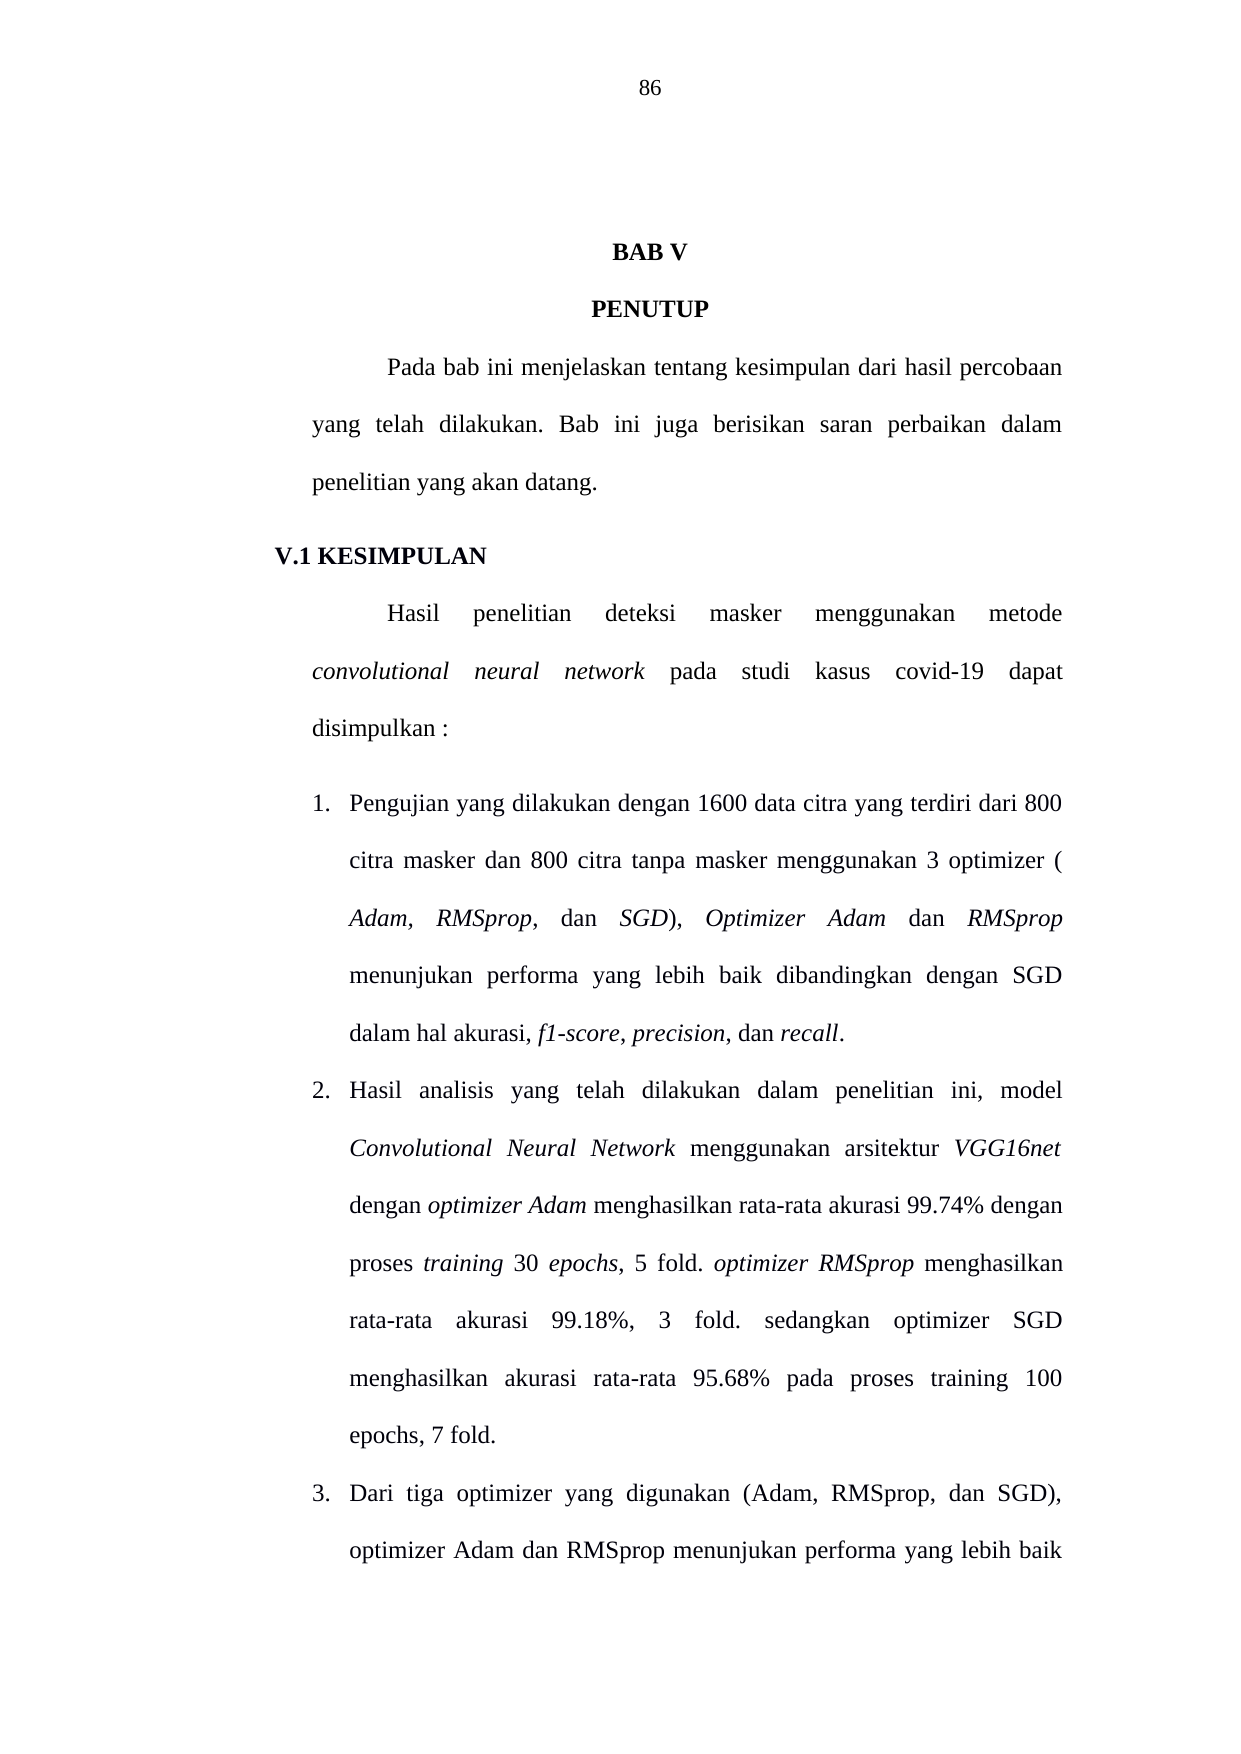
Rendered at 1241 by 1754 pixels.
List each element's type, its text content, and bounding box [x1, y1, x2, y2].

subtitle KESIMPULAN [274, 541, 1063, 570]
text Pada bab ini menjelaskan tentang kesimpulan dari hasil percobaan yang telah dilakukan. Bab ini juga berisikan saran perbaikan dalam penelitian yang akan datang. [312, 352, 1063, 496]
list Hasil analisis yang telah dilakukan dalam penelitian ini, model Convolutional Neural Network menggunakan arsitektur VGG16net dengan optimizer Adam menghasilkan rata-rata akurasi 99.74% dengan proses training 30 epochs, 5 fold. optimizer RMSprop menghasilkan rata-rata akurasi 99.18%, 3 fold. sedangkan optimizer SGD menghasilkan akurasi rata-rata 95.68% pada proses training 100 epochs, 7 fold. [312, 1075, 1063, 1449]
list Pengujian yang dilakukan dengan 1600 data citra yang terdiri dari 800 citra masker dan 800 citra tanpa masker menggunakan 3 optimizer ( Adam, RMSprop, dan SGD), Optimizer Adam dan RMSprop menunjukan performa yang lebih baik dibandingkan dengan SGD dalam hal akurasi, f1-score, precision, dan recall. [312, 788, 1063, 1046]
text Hasil penelitian deteksi masker menggunakan metode convolutional neural network pada studi kasus covid-19 dapat disimpulkan : [312, 598, 1063, 742]
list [312, 1478, 1063, 1564]
subtitle PENUTUP [237, 237, 1063, 323]
